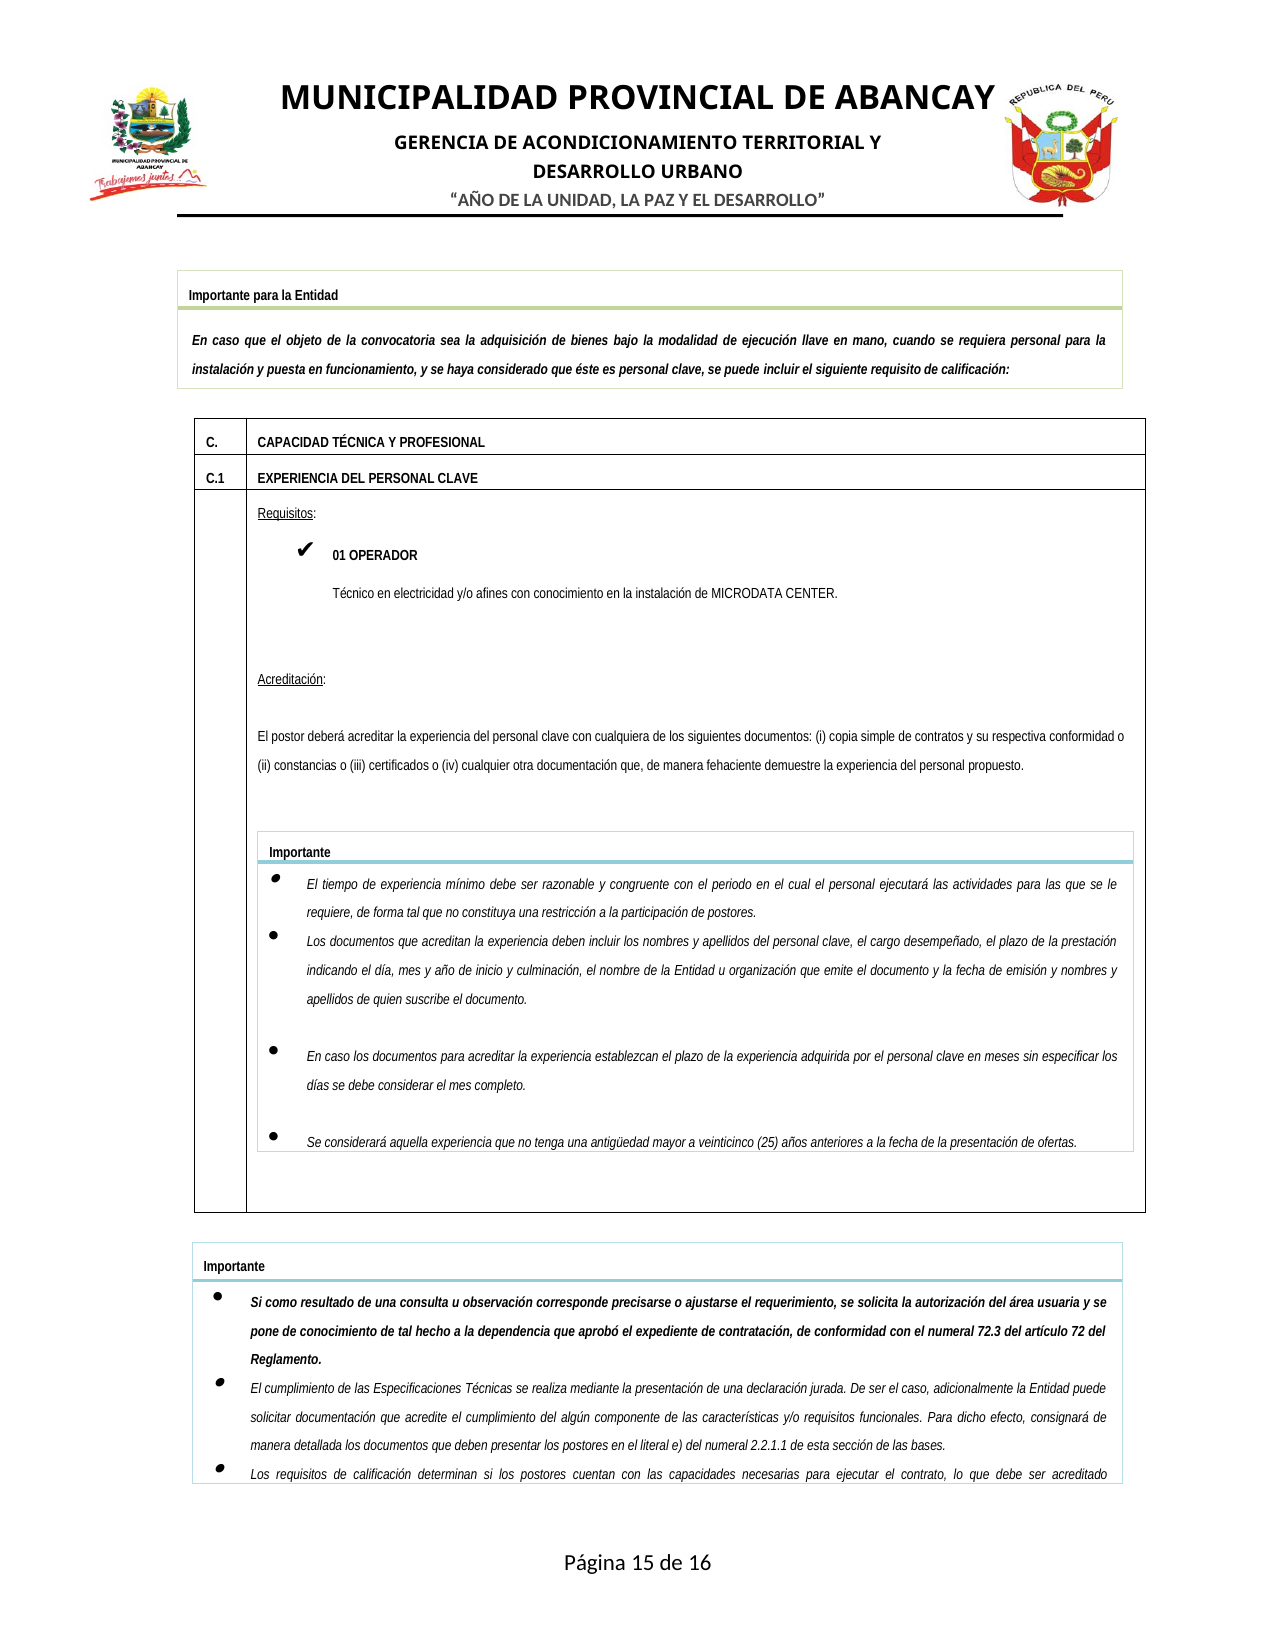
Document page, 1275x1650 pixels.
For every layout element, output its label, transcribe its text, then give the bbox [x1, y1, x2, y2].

table_header Importante para la Entidad [178, 271, 1122, 306]
table_cell EXPERIENCIA DEL PERSONAL CLAVE [247, 455, 1145, 489]
picture [89, 84, 209, 208]
table_header C. [195, 419, 246, 453]
table_cell [195, 490, 246, 1212]
table_cell C.1 [195, 455, 246, 489]
table_header CAPACIDAD TÉCNICA Y PROFESIONAL [247, 419, 1145, 453]
picture [1004, 84, 1118, 207]
table_header Importante [193, 1243, 1122, 1278]
table_cell En caso que el objeto de la convocatoria sea la adquisición de bienes bajo la modalidad de ejecución llave en mano, cuando se requiera personal para la instalación y puesta en funcionamiento, y se haya considerado que éste es personal clave, se puede incluir el siguiente requisito de calificación: [178, 310, 1122, 388]
table_cell Requisitos: 01 OPERADOR Técnico en electricidad y/o afines con conocimiento en la instalación de MICRODATA CENTER. Acreditación: El postor deberá acreditar la experiencia del personal clave con cualquiera de los siguientes documentos: (i) copia simple de contratos y su respectiva conformidad o (ii) constancias o (iii) certificados o (iv) cualquier otra documentación que, de manera fehaciente demuestre la experiencia del personal propuesto. [247, 490, 1145, 1212]
